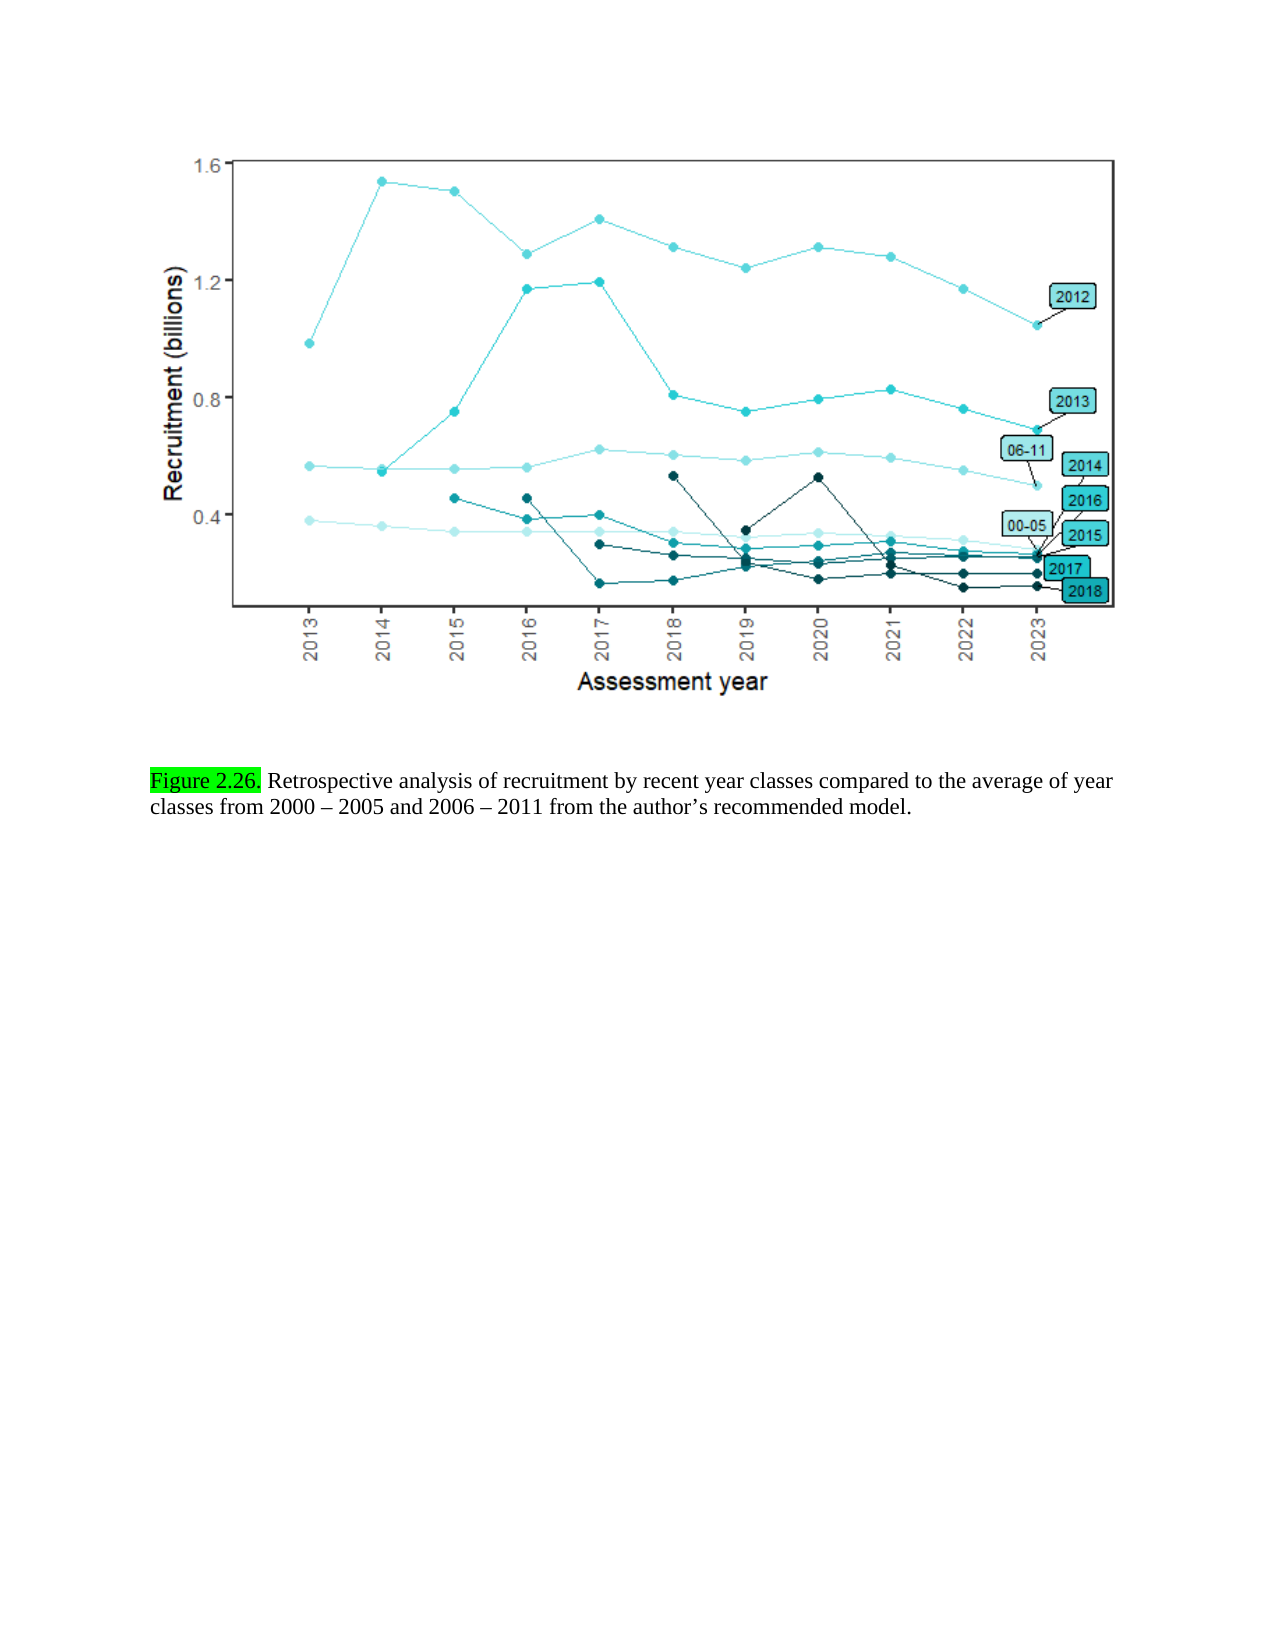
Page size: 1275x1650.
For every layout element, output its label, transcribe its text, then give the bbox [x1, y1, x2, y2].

picture [150, 150, 1125, 707]
subtitle Figure 2.26. Retrospective analysis of recruitment by recent year classes compared to the average of year classes from 2000 – 2005 and 2006 – 2011 from the author’s recommended model. [150, 767, 1125, 819]
